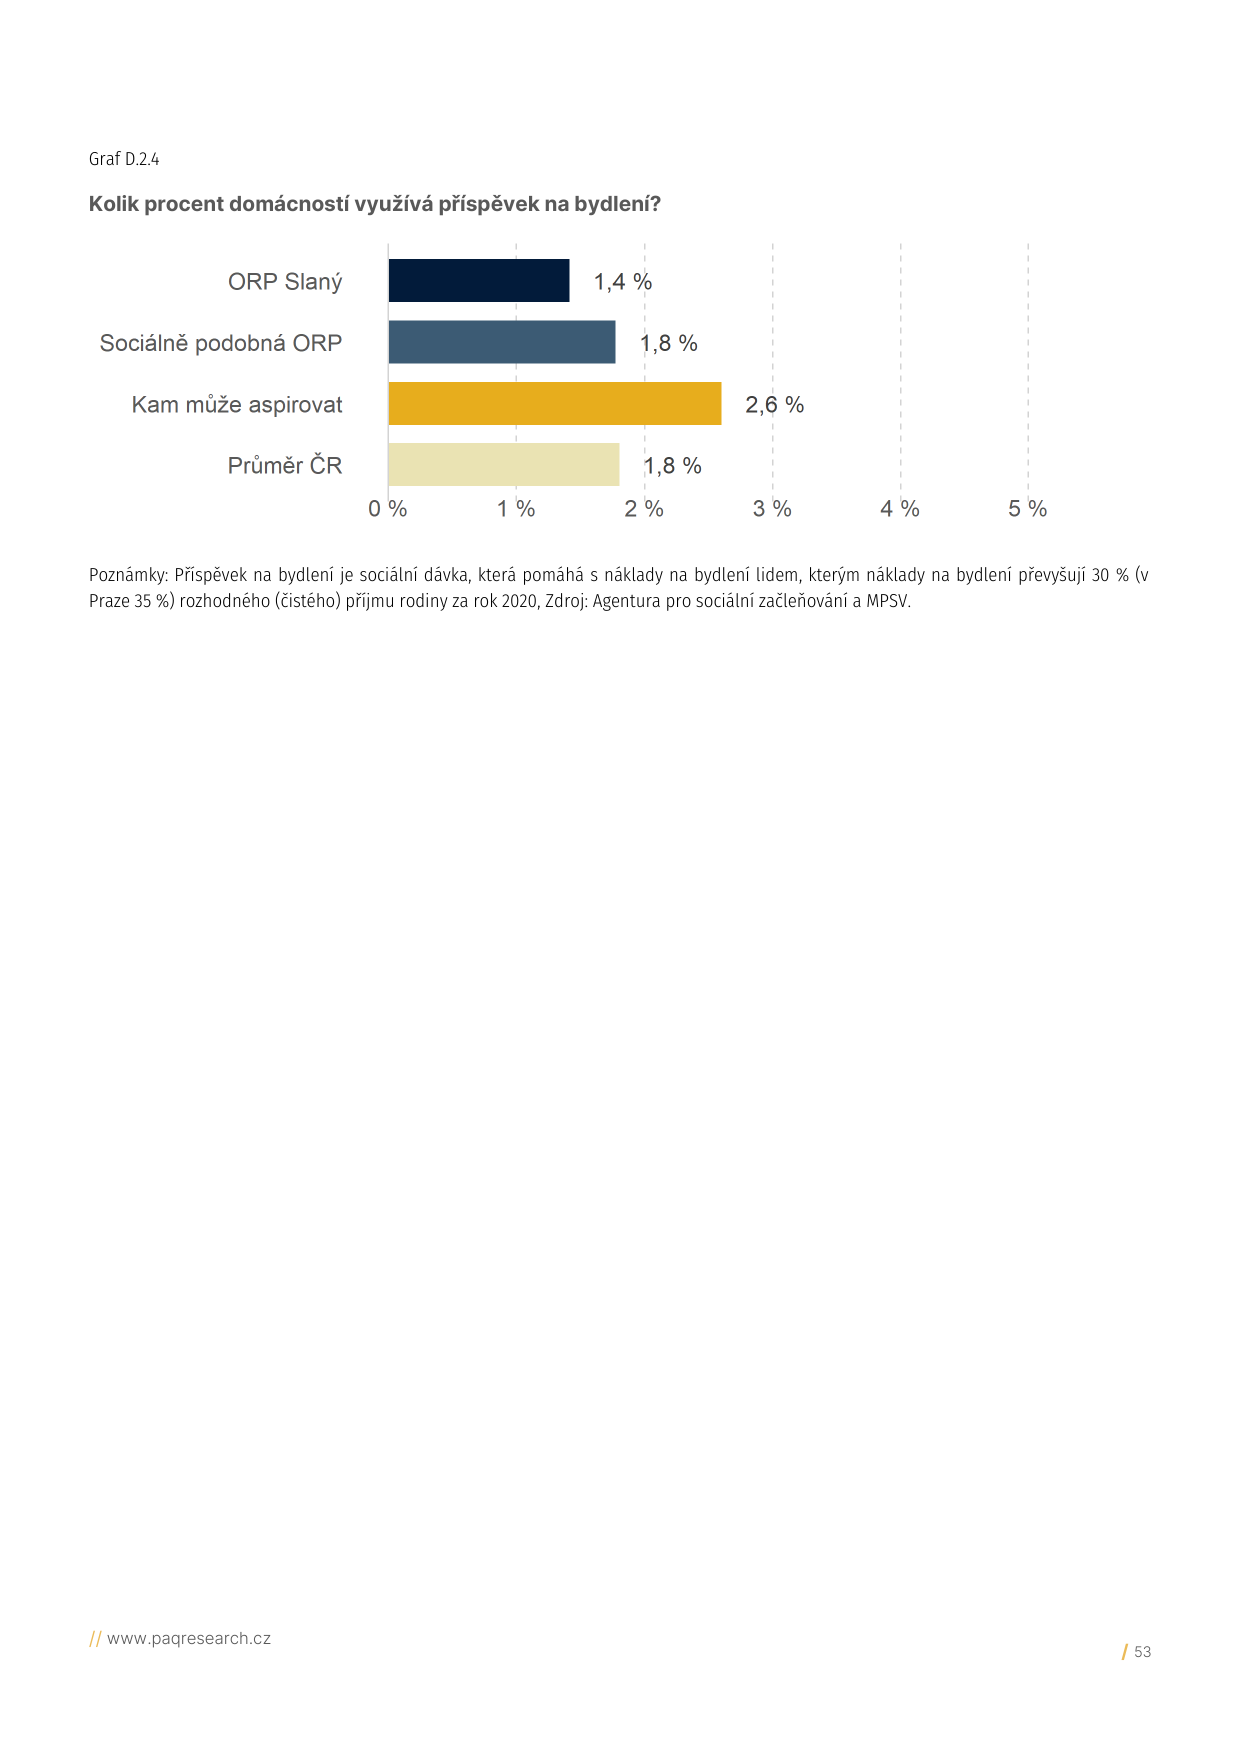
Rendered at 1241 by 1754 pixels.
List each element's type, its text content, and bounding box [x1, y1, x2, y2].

text Graf D.2.4 [89, 148, 1152, 170]
text Poznámky: Příspěvek na bydlení je sociální dávka, která pomáhá s náklady na bydlení lidem, kterým náklady na bydlení převyšují 30 % (v Praze 35 %) rozhodného (čistého) příjmu rodiny za rok 2020, Zdroj: Agentura pro sociální začleňování a MPSV. [89, 564, 1152, 613]
text Kolik procent domácností využívá příspěvek na bydlení? [89, 186, 1152, 216]
picture [88, 216, 1139, 548]
